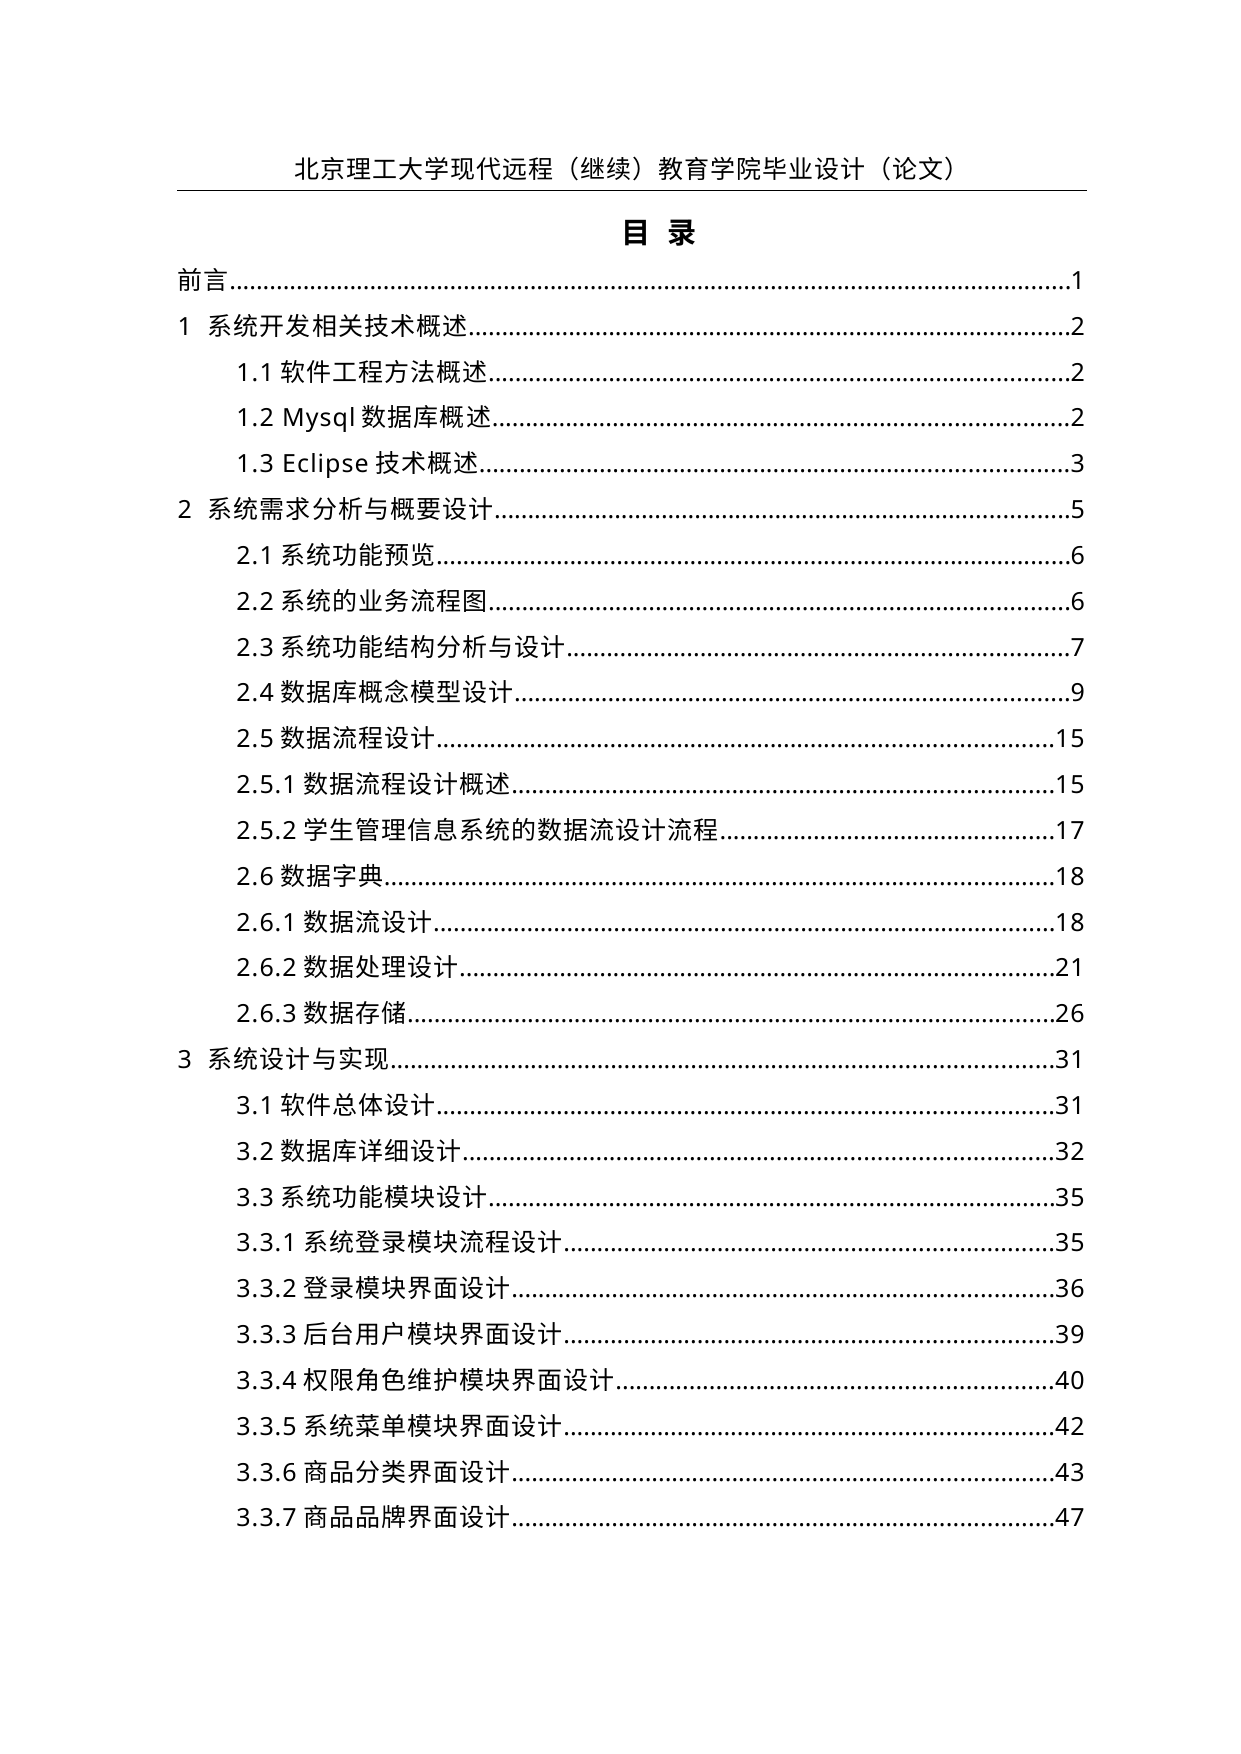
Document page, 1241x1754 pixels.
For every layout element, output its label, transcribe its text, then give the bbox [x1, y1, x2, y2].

text 3.3.2登录模块界面设计 36 [236, 1261, 1087, 1307]
text 2.6.2数据处理设计 21 [236, 940, 1087, 986]
text 2.3系统功能结构分析与设计 7 [231, 619, 1087, 665]
text 2.6.1数据流设计 18 [236, 894, 1087, 940]
text 1 系统开发相关技术概述 2 [177, 298, 1087, 344]
text 2.4数据库概念模型设计 9 [231, 665, 1087, 711]
text 1.3 Eclipse技术概述 3 [231, 436, 1087, 482]
text 3.3.1系统登录模块流程设计 35 [236, 1215, 1087, 1261]
text 2.6数据字典 18 [231, 848, 1087, 894]
text 3.1软件总体设计 31 [231, 1078, 1087, 1123]
text 3.3.5系统菜单模块界面设计 42 [236, 1398, 1087, 1444]
text 2.1系统功能预览 6 [231, 528, 1087, 573]
text 3.3系统功能模块设计 35 [231, 1169, 1087, 1215]
text 3.3.7商品品牌界面设计 47 [236, 1490, 1087, 1536]
text 2 系统需求分析与概要设计 5 [177, 482, 1087, 528]
text 1.1软件工程方法概述 2 [231, 344, 1087, 390]
text 2.5.2学生管理信息系统的数据流设计流程 17 [236, 803, 1087, 848]
text 3 系统设计与实现 31 [177, 1032, 1087, 1078]
text 1.2 Mysql数据库概述 2 [231, 390, 1087, 436]
text 2.5数据流程设计 15 [231, 711, 1087, 757]
text 3.3.6商品分类界面设计 43 [236, 1444, 1087, 1490]
text 3.2数据库详细设计 32 [231, 1123, 1087, 1169]
text 2.5.1数据流程设计概述 15 [236, 757, 1087, 803]
text 前言 1 [177, 253, 1087, 298]
text 3.3.4权限角色维护模块界面设计 40 [236, 1353, 1087, 1398]
text 3.3.3后台用户模块界面设计 39 [236, 1307, 1087, 1353]
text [177, 207, 1087, 253]
text 2.2系统的业务流程图 6 [231, 573, 1087, 619]
text 2.6.3数据存储 26 [236, 986, 1087, 1032]
